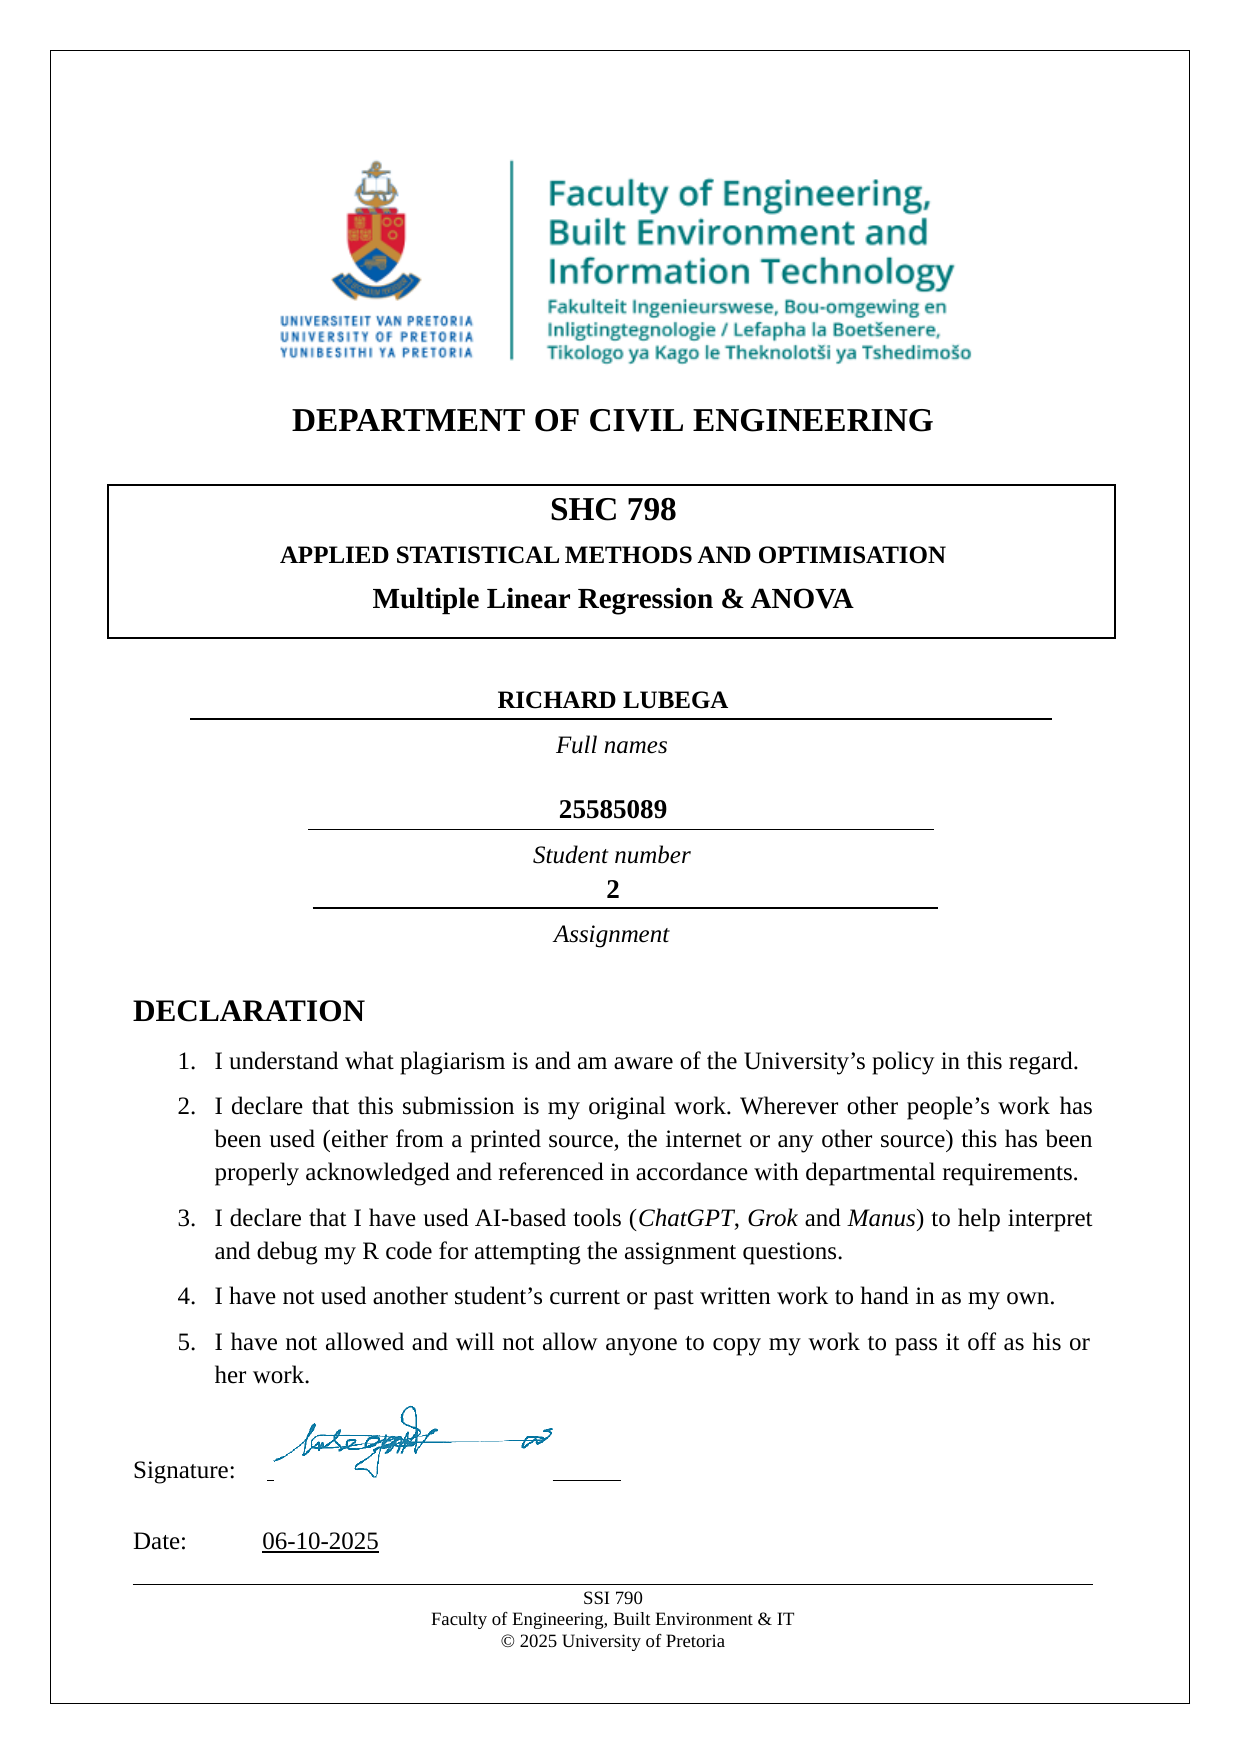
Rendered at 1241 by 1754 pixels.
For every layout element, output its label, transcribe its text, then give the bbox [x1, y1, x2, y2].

list I understand what plagiarism is and am aware of the University’s policy in this regard. [177, 1046, 1093, 1074]
text Full names [133, 718, 1093, 758]
text Date: 06-10-2025 [133, 1526, 1093, 1555]
text DEPARTMENT OF CIVIL ENGINEERING [133, 401, 1093, 439]
picture [238, 150, 988, 384]
text RICHARD LUBEGA [133, 685, 1093, 714]
text Assignment [133, 909, 1093, 948]
list I have not allowed and will not allow anyone to copy my work to pass it off as his or her work. [177, 1327, 1093, 1389]
list I have not used another student’s current or past written work to hand in as my own. [177, 1281, 1093, 1310]
list I declare that this submission is my original work. Wherever other people’s work has been used (either from a printed source, the internet or any other source) this has been properly acknowledged and referenced in accordance with departmental requirements. [177, 1091, 1093, 1186]
text Signature: [133, 1406, 1093, 1483]
text 2 [133, 873, 1093, 904]
text Student number [133, 829, 1093, 869]
list I declare that I have used AI-based tools (ChatGPT, Grok and Manus) to help interpret and debug my R code for attempting the assignment questions. [177, 1203, 1093, 1265]
text 25585089 [133, 793, 1093, 824]
subtitle DECLARATION [133, 992, 1093, 1028]
